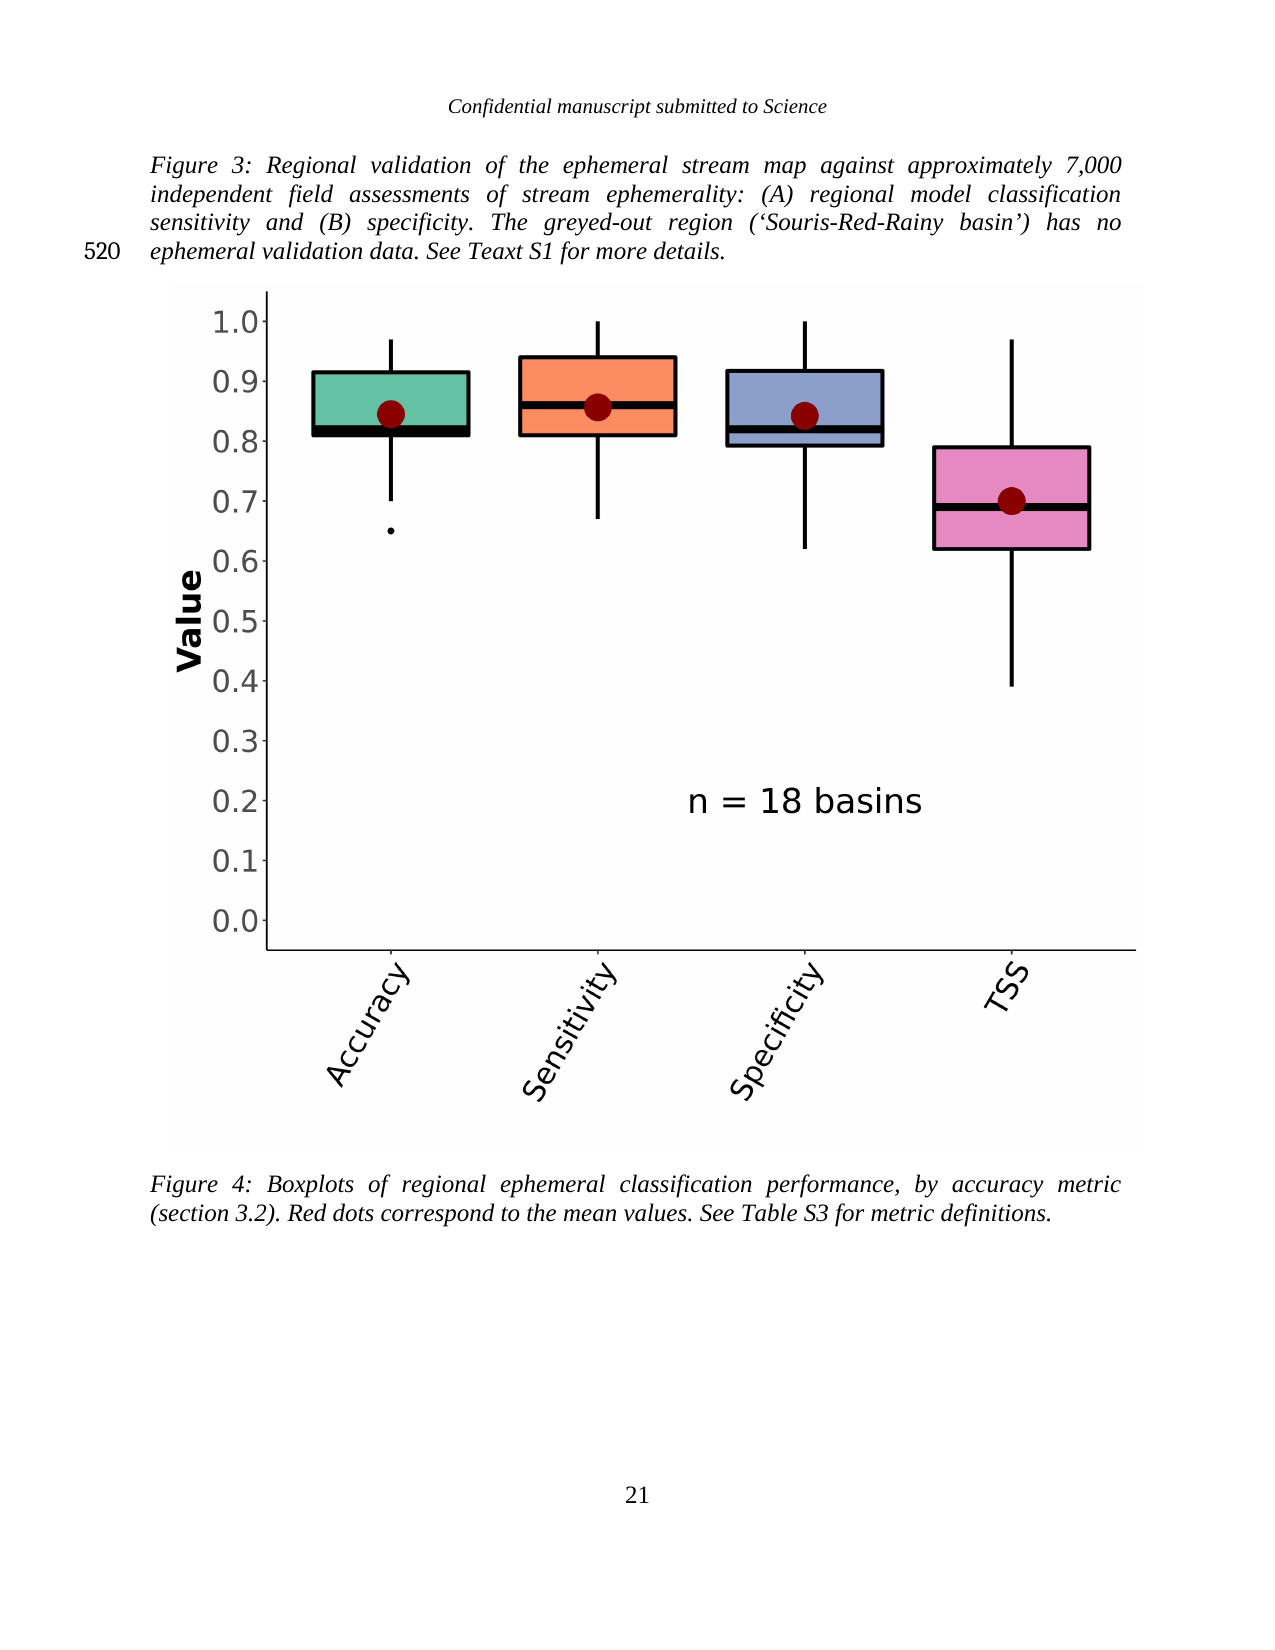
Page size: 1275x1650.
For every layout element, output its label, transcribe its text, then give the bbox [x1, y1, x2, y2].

picture [168, 283, 1144, 1151]
text Figure 4: Boxplots of regional ephemeral classification performance, by accuracy metric (section 3.2). Red dots correspond to the mean values. See Table S3 for metric definitions. [150, 1169, 1125, 1227]
text Figure 3: Regional validation of the ephemeral stream map against approximately 7,000 independent field assessments of stream ephemerality: (A) regional model classification sensitivity and (B) specificity. The greyed-out region (‘Souris-Red-Rainy basin’) has no ephemeral validation data. See Teaxt S1 for more details. [150, 150, 1125, 265]
